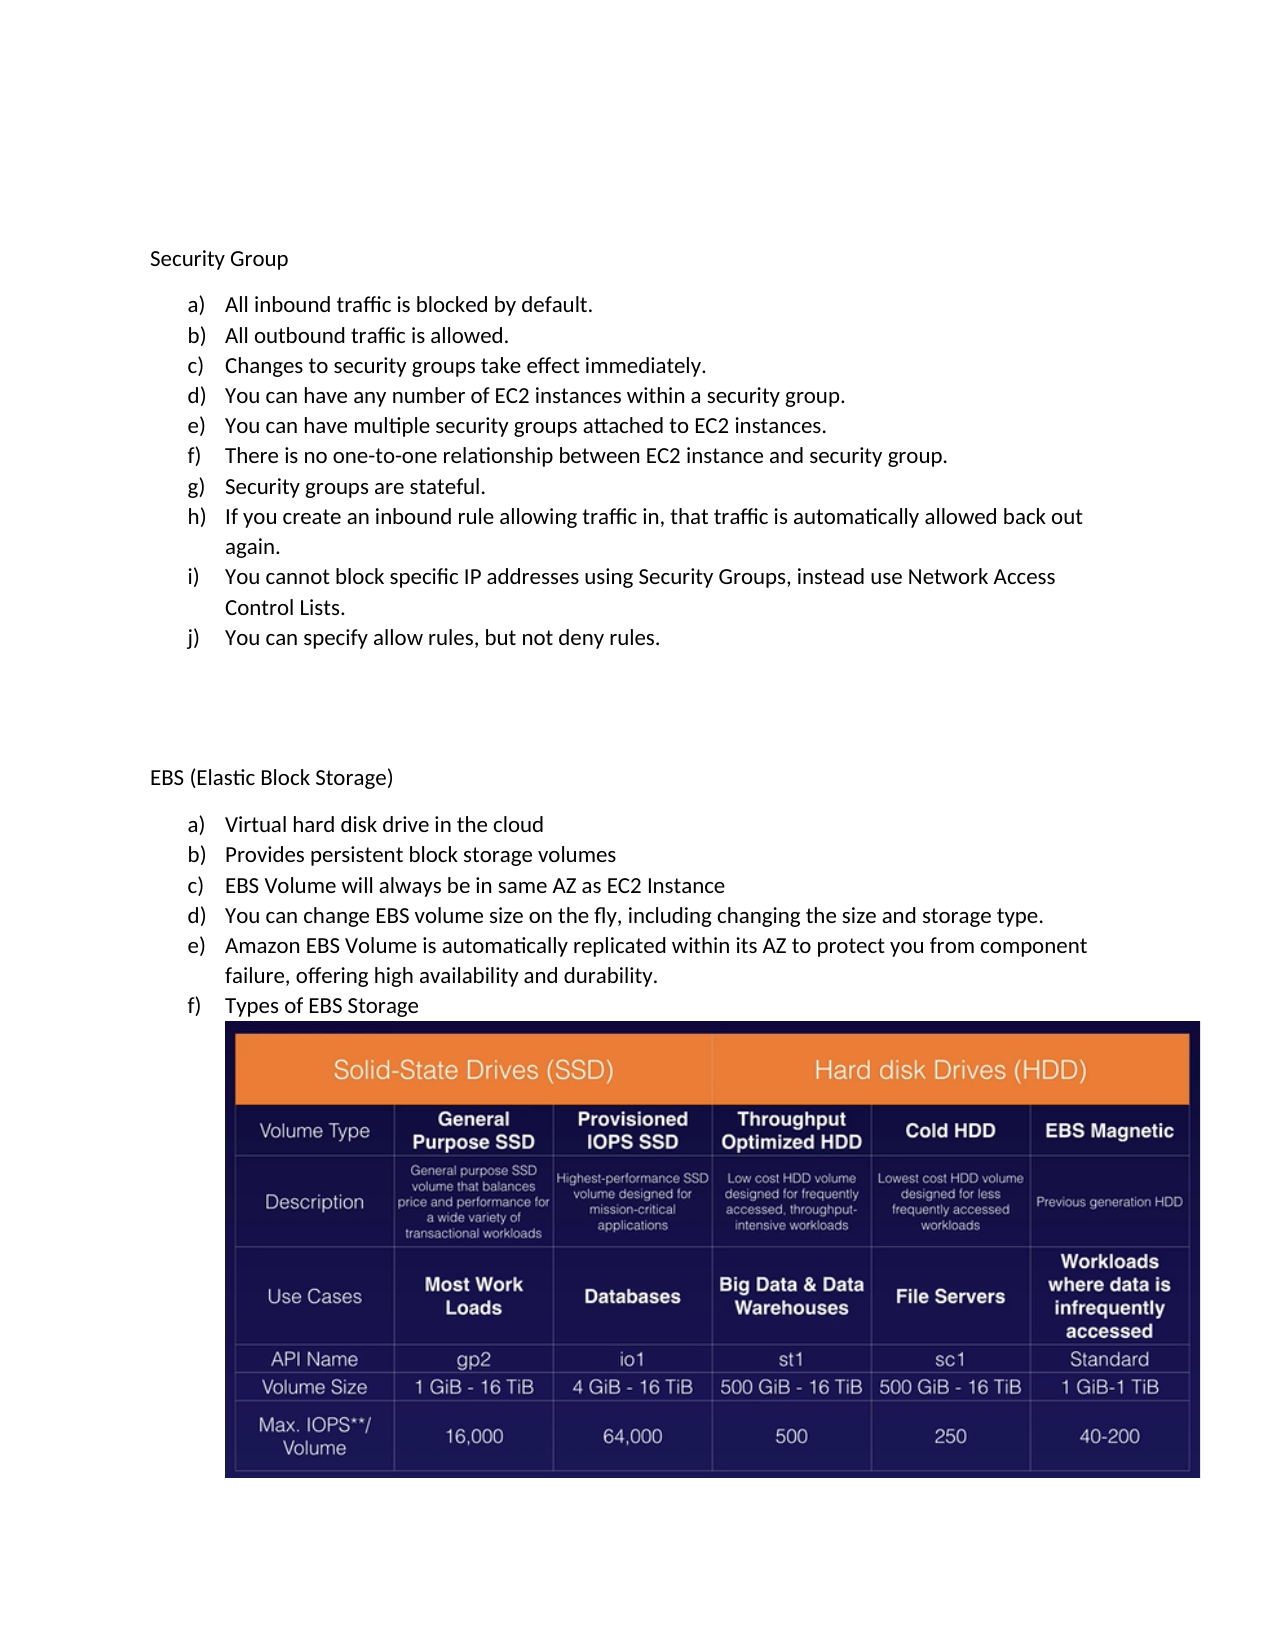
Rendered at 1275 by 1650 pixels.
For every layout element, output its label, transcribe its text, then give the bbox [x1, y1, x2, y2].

list Provides persistent block storage volumes [187, 841, 1125, 869]
list EBS Volume will always be in same AZ as EC2 Instance [187, 871, 1125, 899]
list You cannot block specific IP addresses using Security Groups, instead use Network Access Control Lists. [187, 562, 1125, 621]
text EBS (Elastic Block Storage) [150, 763, 1125, 792]
list Amazon EBS Volume is automatically replicated within its AZ to protect you from component failure, offering high availability and durability. [187, 931, 1125, 989]
picture [225, 1021, 1200, 1478]
list You can specify allow rules, but not deny rules. [187, 623, 1125, 651]
list All outbound traffic is allowed. [187, 321, 1125, 349]
list You can have any number of EC2 instances within a security group. [187, 381, 1125, 409]
text Security Group [150, 244, 1125, 272]
list You can change EBS volume size on the fly, including changing the size and storage type. [187, 901, 1125, 929]
list If you create an inbound rule allowing traffic in, that traffic is automatically allowed back out again. [187, 502, 1125, 560]
list Security groups are stateful. [187, 472, 1125, 500]
list Changes to security groups take effect immediately. [187, 351, 1125, 379]
list You can have multiple security groups attached to EC2 instances. [187, 411, 1125, 439]
list All inbound traffic is blocked by default. [187, 291, 1125, 319]
list Virtual hard disk drive in the cloud [187, 810, 1125, 838]
list Types of EBS Storage [187, 992, 1125, 1020]
list There is no one-to-one relationship between EC2 instance and security group. [187, 442, 1125, 470]
